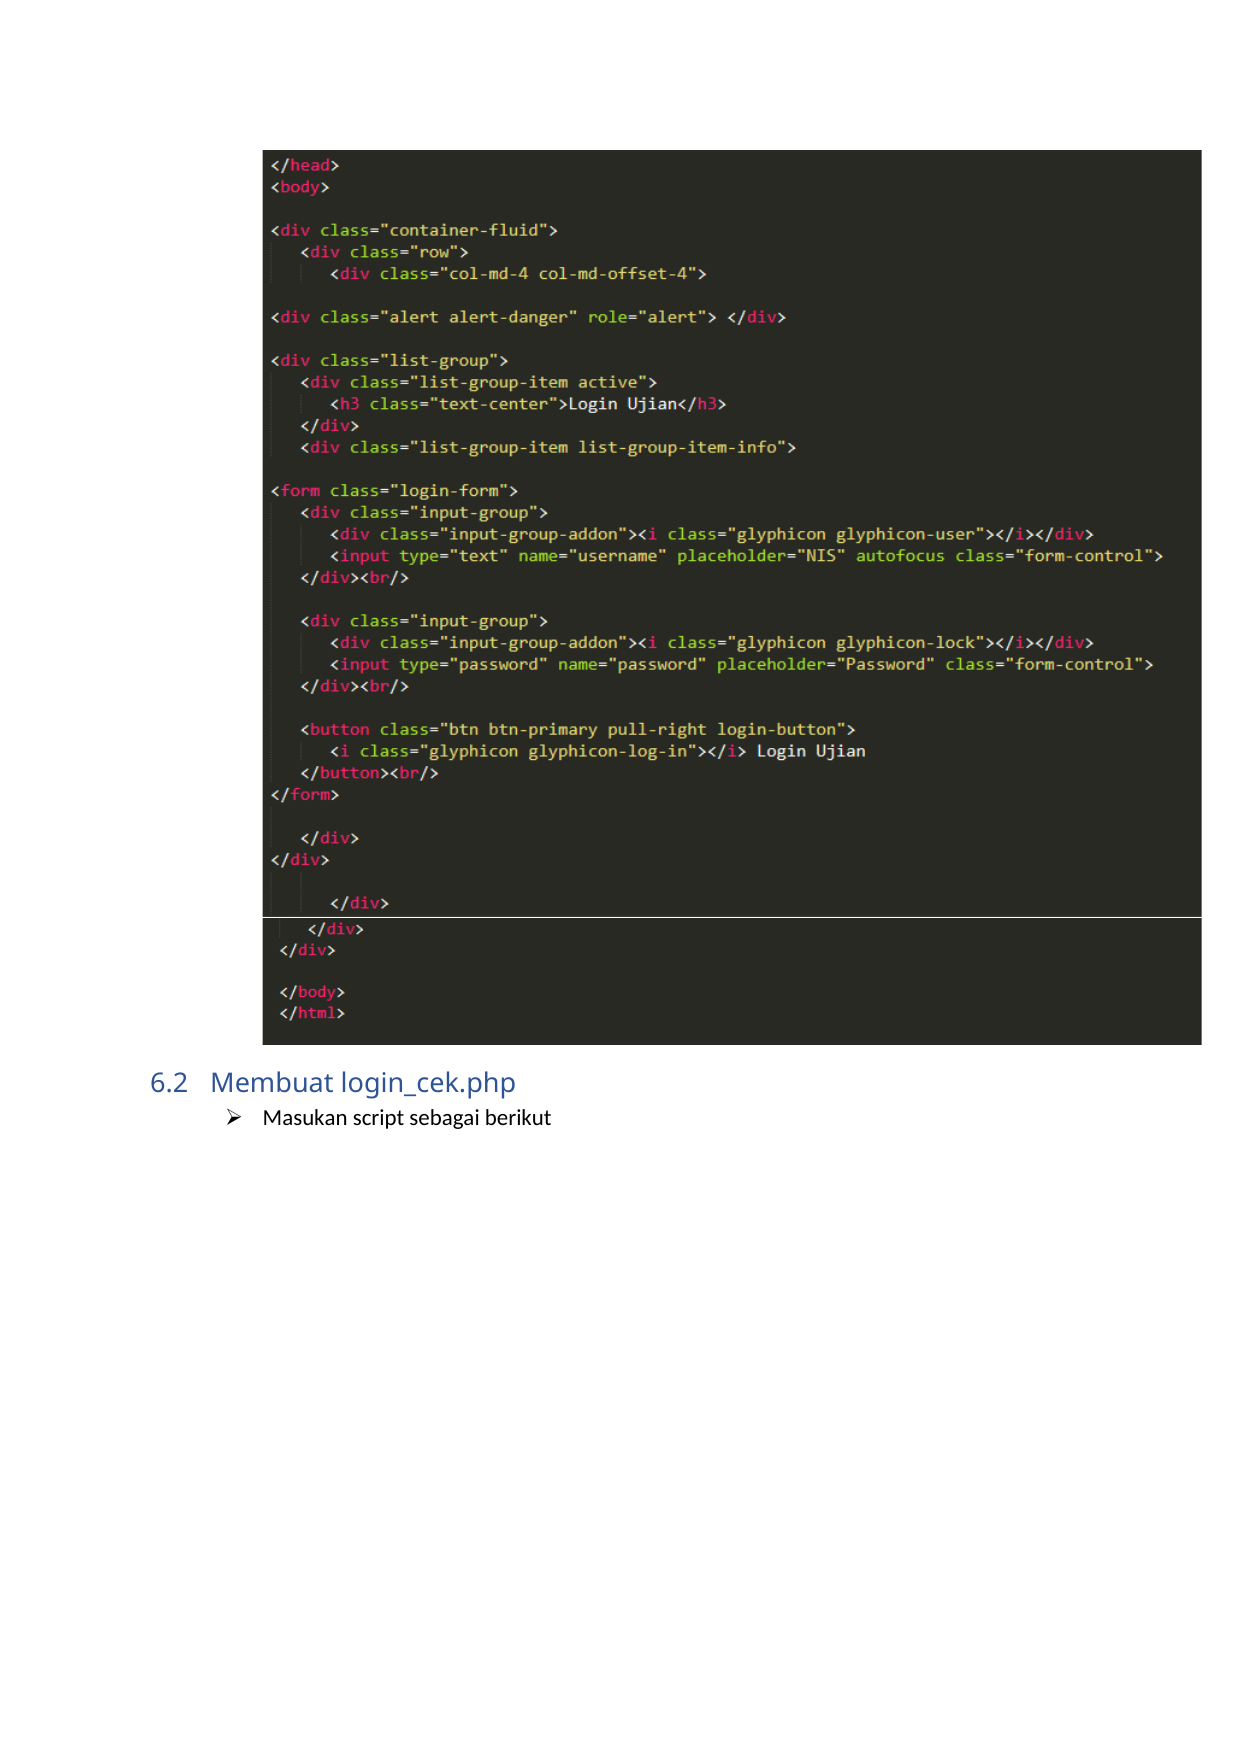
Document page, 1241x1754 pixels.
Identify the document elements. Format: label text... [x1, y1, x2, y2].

picture [262, 150, 1202, 917]
list Masukan script sebagai berikut [225, 1103, 1090, 1131]
subtitle Membuat login_cek.php [150, 1063, 1090, 1100]
picture [262, 918, 1202, 1045]
